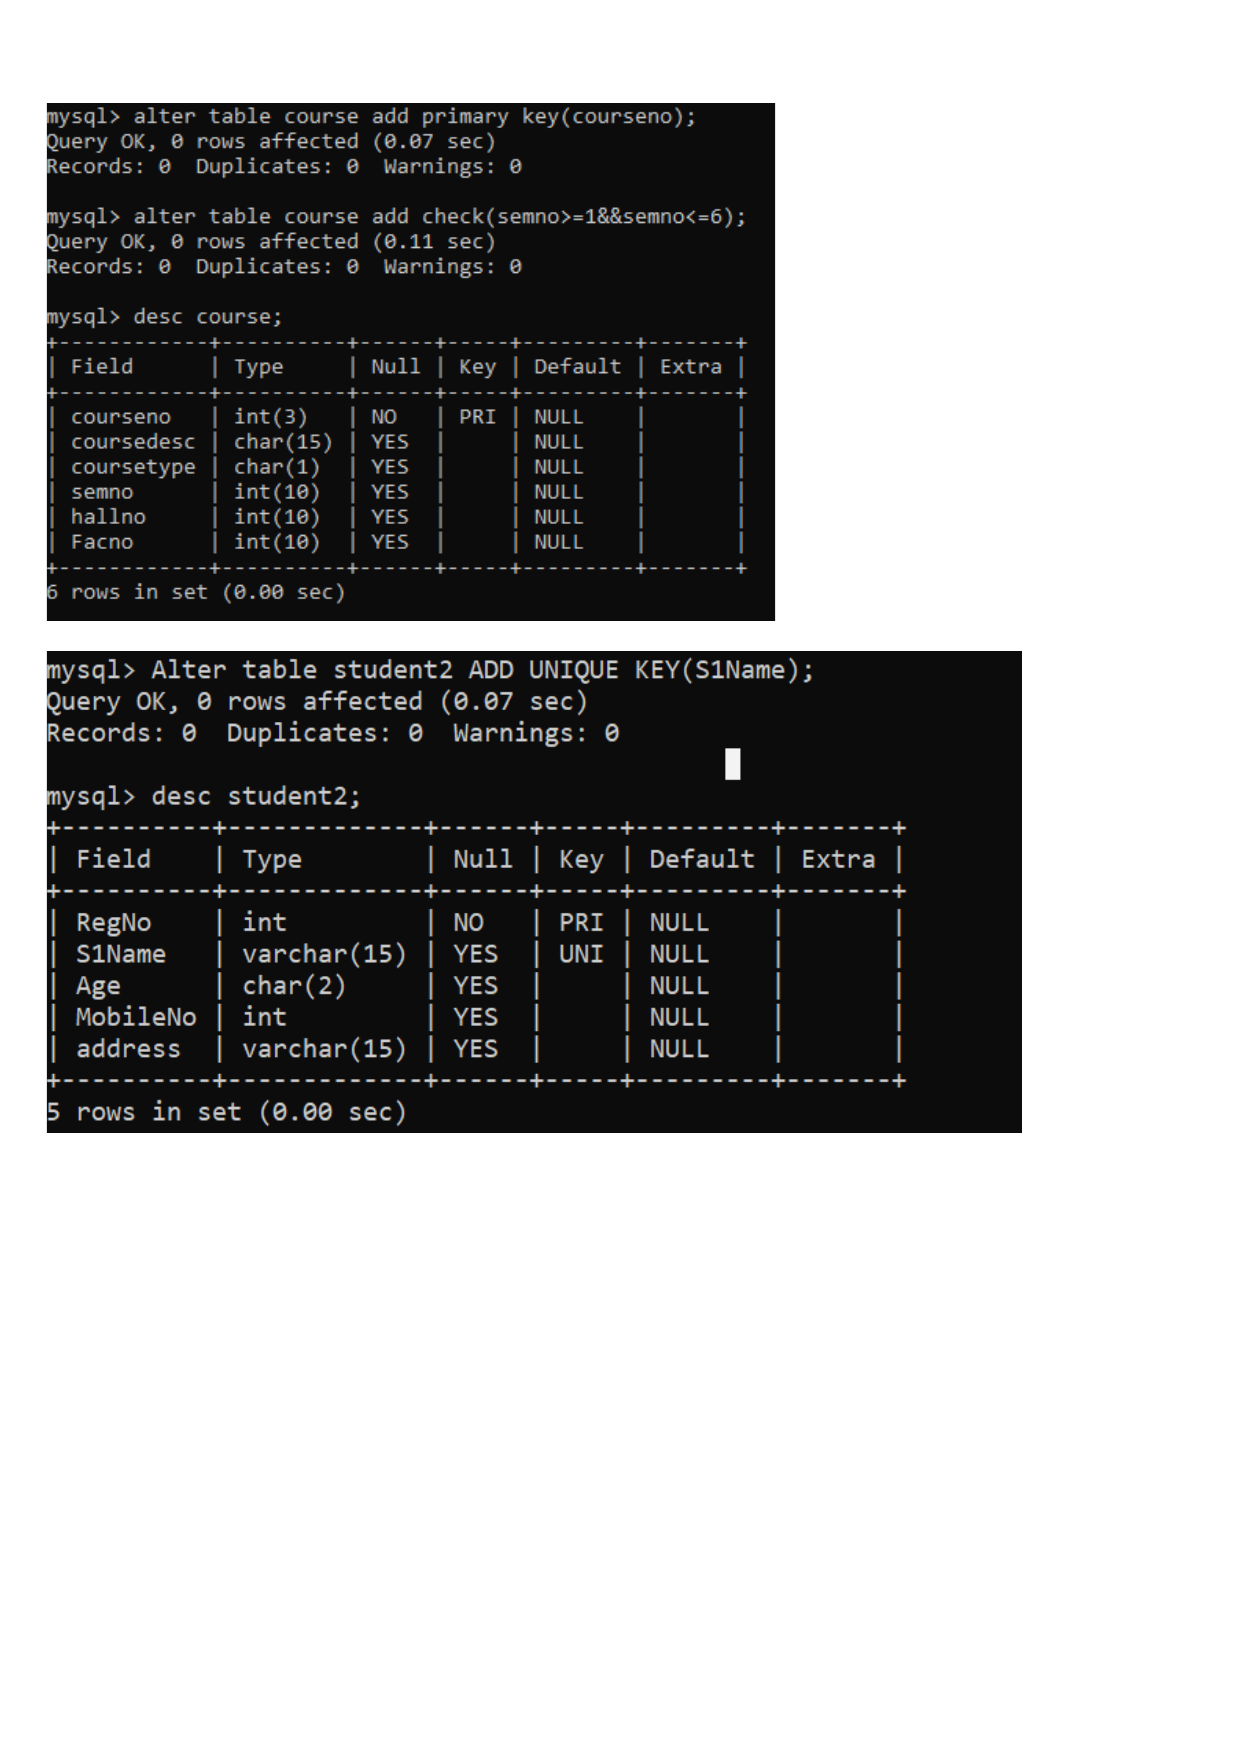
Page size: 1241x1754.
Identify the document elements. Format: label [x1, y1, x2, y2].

picture [46, 103, 775, 621]
picture [46, 651, 1022, 1133]
